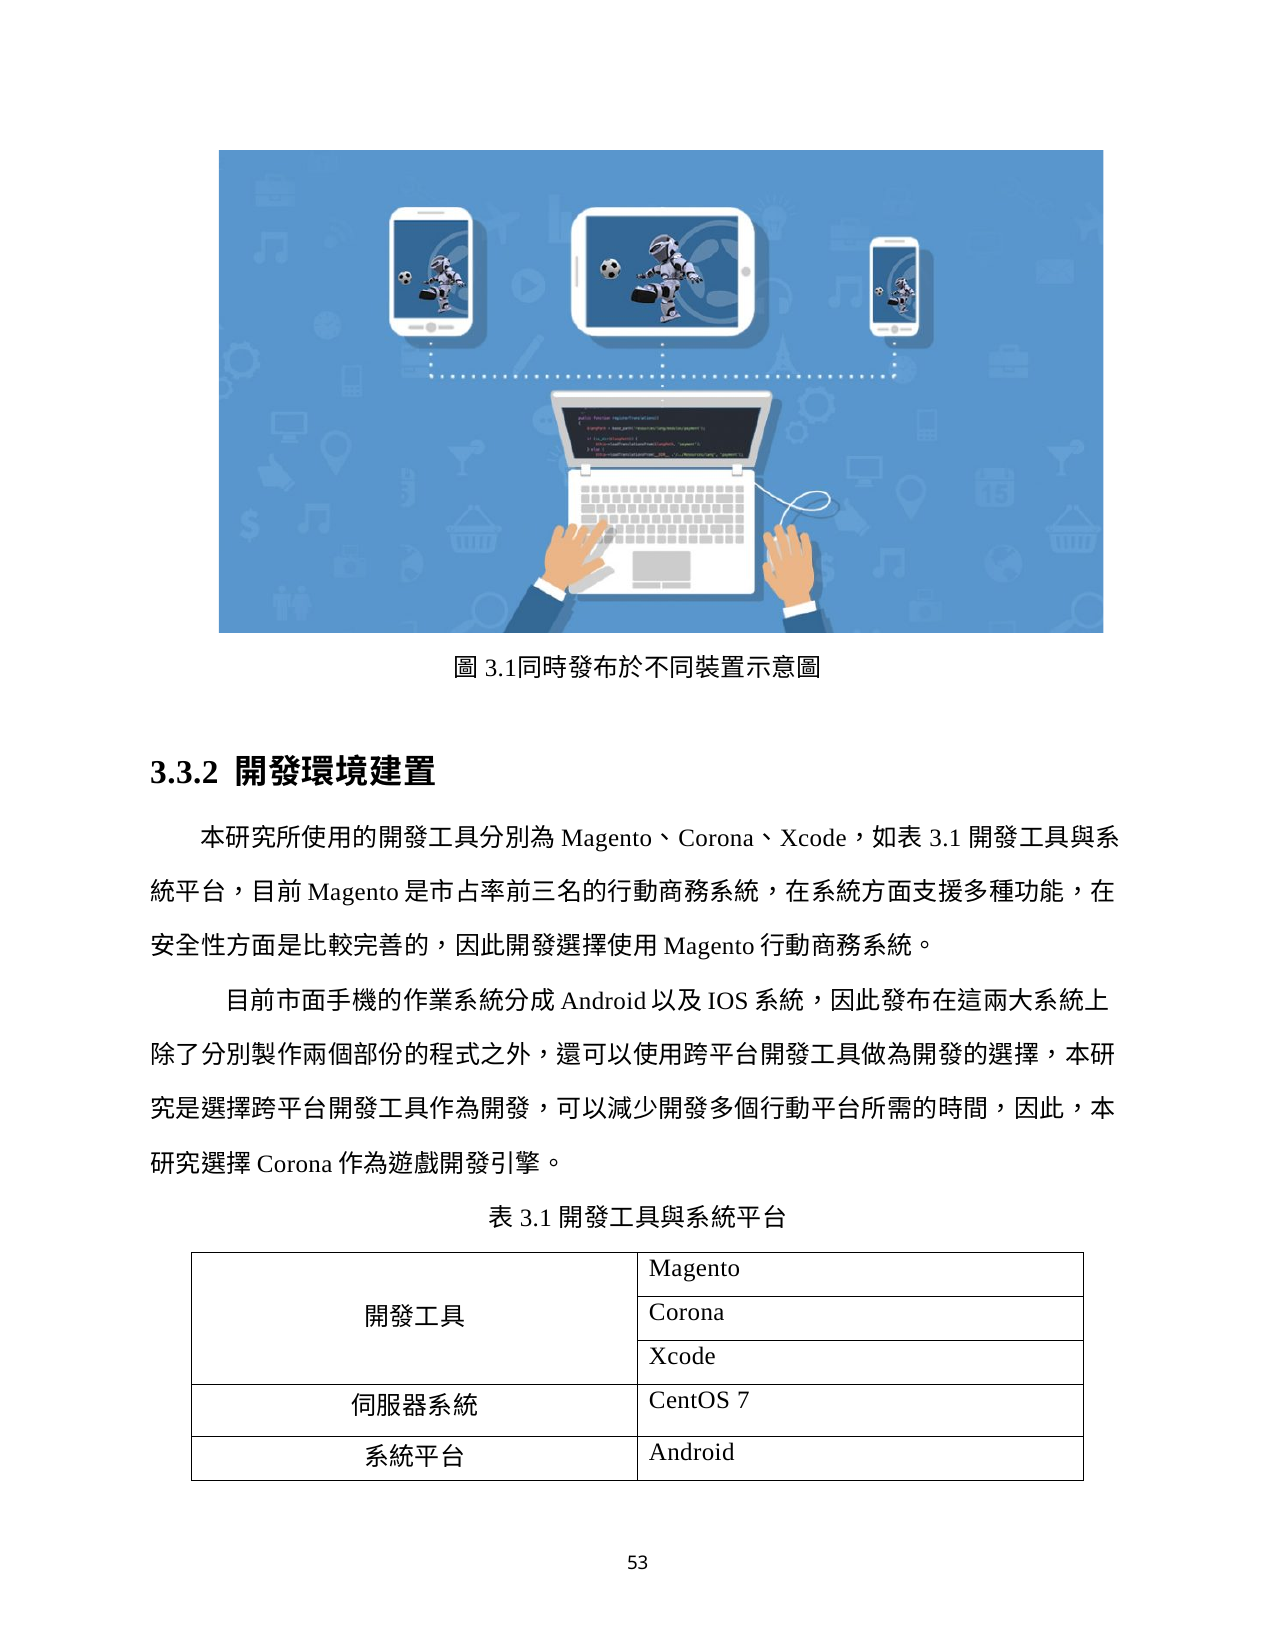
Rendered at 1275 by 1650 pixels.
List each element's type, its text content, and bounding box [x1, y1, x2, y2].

text 表 3.1 開發工具與系統平台 [150, 1198, 1125, 1234]
text 目前市面手機的作業系統分成Android以及IOS系統，因此發布在這兩大系統上除了分別製作兩個部份的程式之外，還可以使用跨平台開發工具做為開發的選擇，本研究是選擇跨平台開發工具作為開發，可以減少開發多個行動平台所需的時間，因此，本研究選擇Corona作為遊戲開發引擎。 [150, 980, 1125, 1179]
table_cell 系統平台 [192, 1437, 637, 1480]
table_cell Corona [638, 1297, 1083, 1340]
picture [218, 150, 1104, 633]
table_header Magento [638, 1253, 1083, 1296]
table_cell Xcode [638, 1341, 1083, 1384]
text 3.3.2 開發環境建置 [150, 745, 1125, 793]
table_cell Android [638, 1437, 1083, 1480]
table_cell 伺服器系統 [192, 1385, 637, 1436]
table_cell CentOS 7 [638, 1385, 1083, 1436]
table_header 開發工具 [192, 1253, 637, 1384]
text 本研究所使用的開發工具分別為Magento、Corona、Xcode，如表 3.1 開發工具與系統平台，目前Magento是市占率前三名的行動商務系統，在系統方面支援多種功能，在安全性方面是比較完善的，因此開發選擇使用Magento行動商務系統。 [150, 817, 1125, 962]
